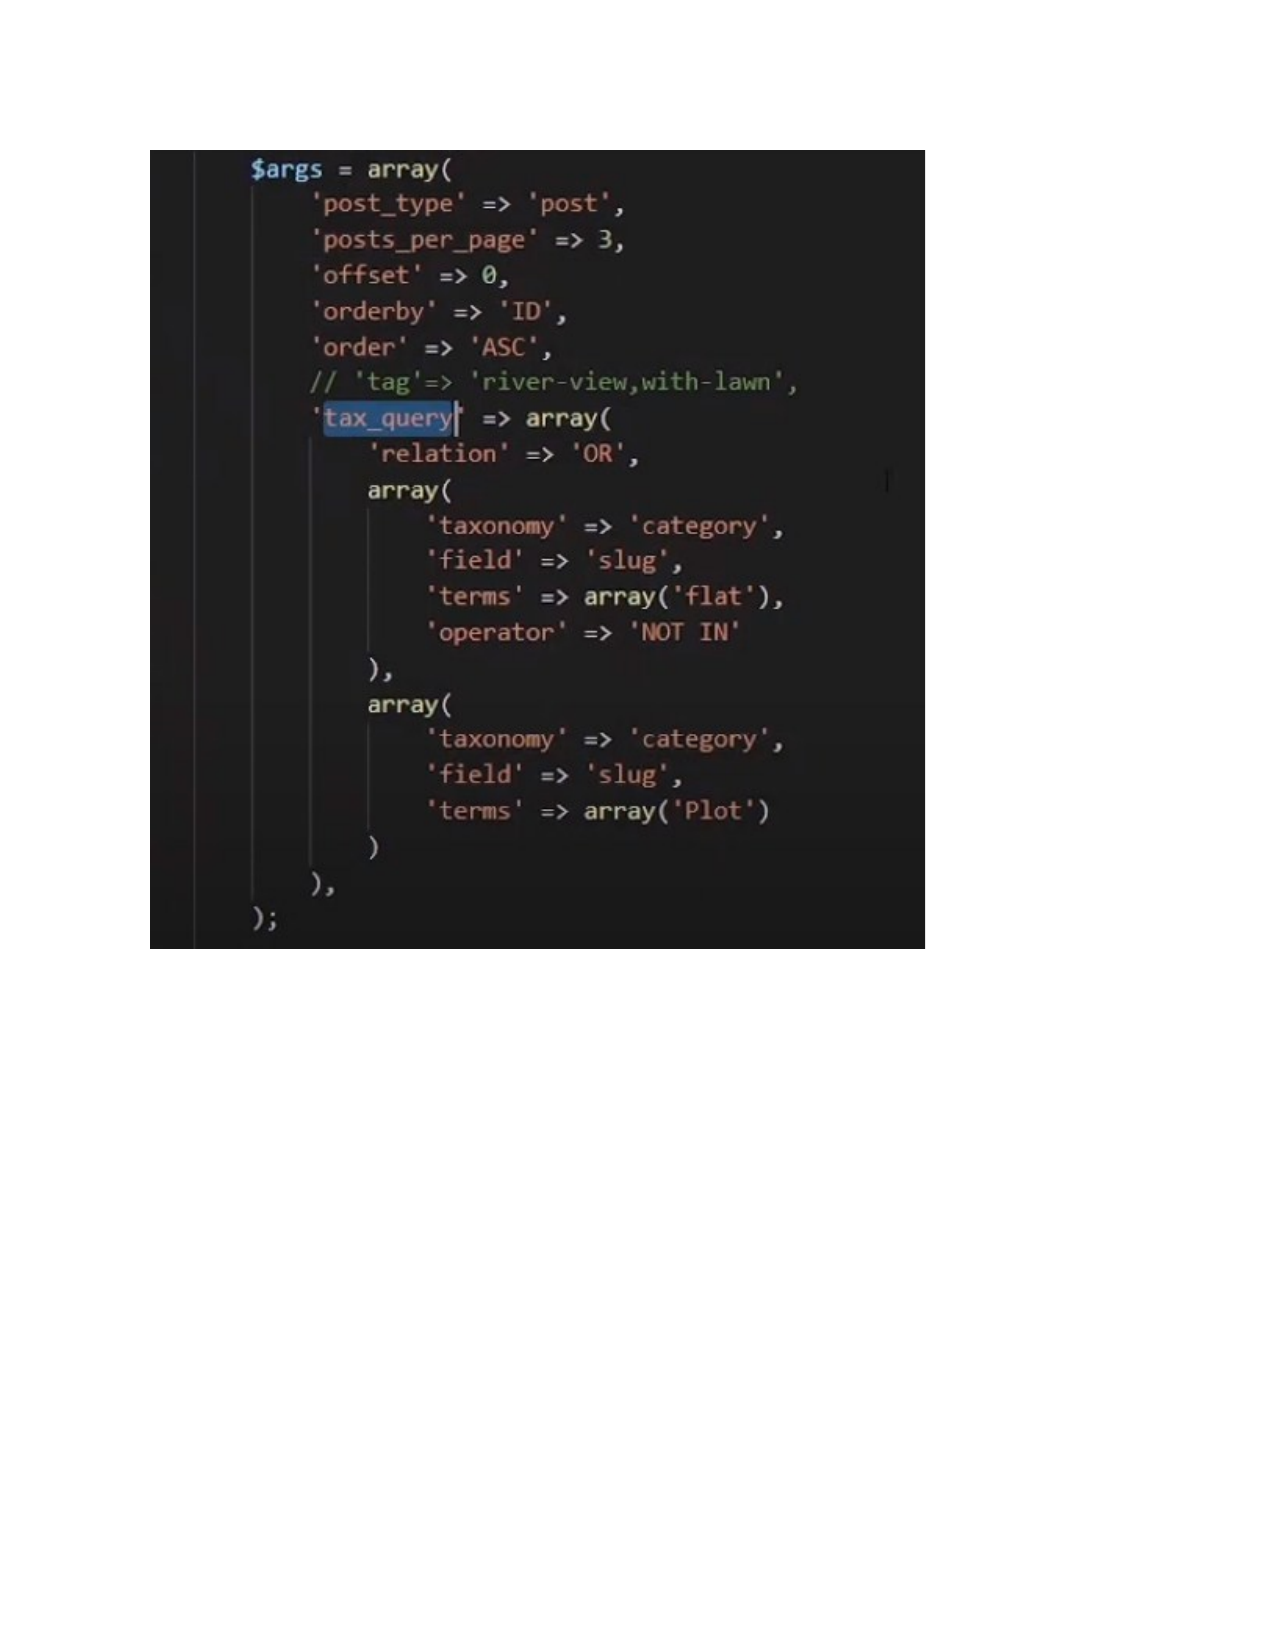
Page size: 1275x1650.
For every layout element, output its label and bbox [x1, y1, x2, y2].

picture [150, 150, 926, 949]
